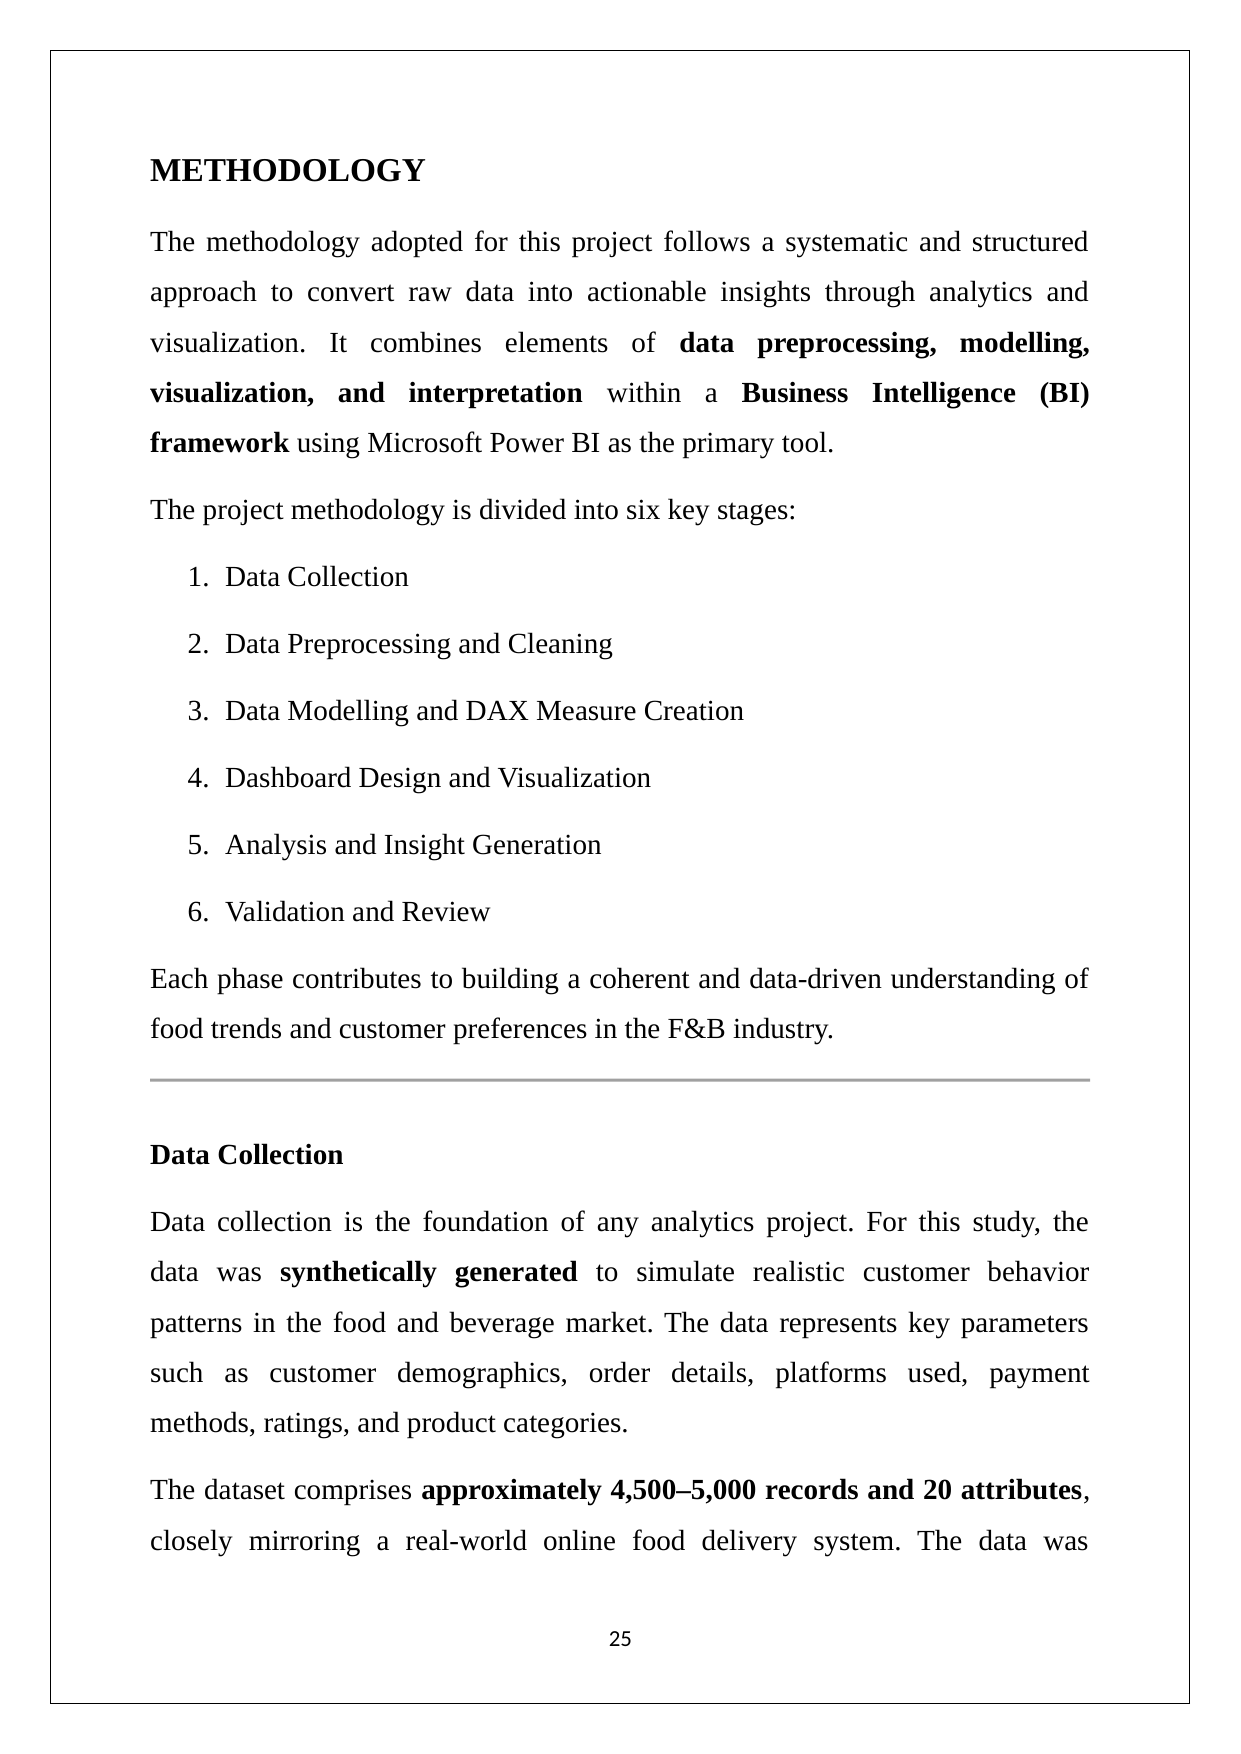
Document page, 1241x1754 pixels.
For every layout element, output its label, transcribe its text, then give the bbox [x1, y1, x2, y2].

list Data Collection [187, 559, 1090, 593]
text Each phase contributes to building a coherent and data-driven understanding of food trends and customer preferences in the F&B industry. [150, 961, 1090, 1045]
list Data Modelling and DAX Measure Creation [187, 693, 1090, 727]
text Data collection is the foundation of any analytics project. For this study, the data was synthetically generated to simulate realistic customer behavior patterns in the food and beverage market. The data represents key parameters such as customer demographics, order details, platforms used, payment methods, ratings, and product categories. [150, 1204, 1090, 1439]
text The project methodology is divided into six key stages: [150, 492, 1090, 526]
list Validation and Review [187, 894, 1090, 928]
list Data Preprocessing and Cleaning [187, 626, 1090, 660]
list Dashboard Design and Visualization [187, 760, 1090, 794]
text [150, 1472, 1090, 1556]
text METHODOLOGY [150, 150, 1090, 188]
list Analysis and Insight Generation [187, 827, 1090, 861]
text The methodology adopted for this project follows a systematic and structured approach to convert raw data into actionable insights through analytics and visualization. It combines elements of data preprocessing, modelling, visualization, and interpretation within a Business Intelligence (BI) framework using Microsoft Power BI as the primary tool. [150, 224, 1090, 459]
text Data Collection [150, 1137, 1090, 1171]
